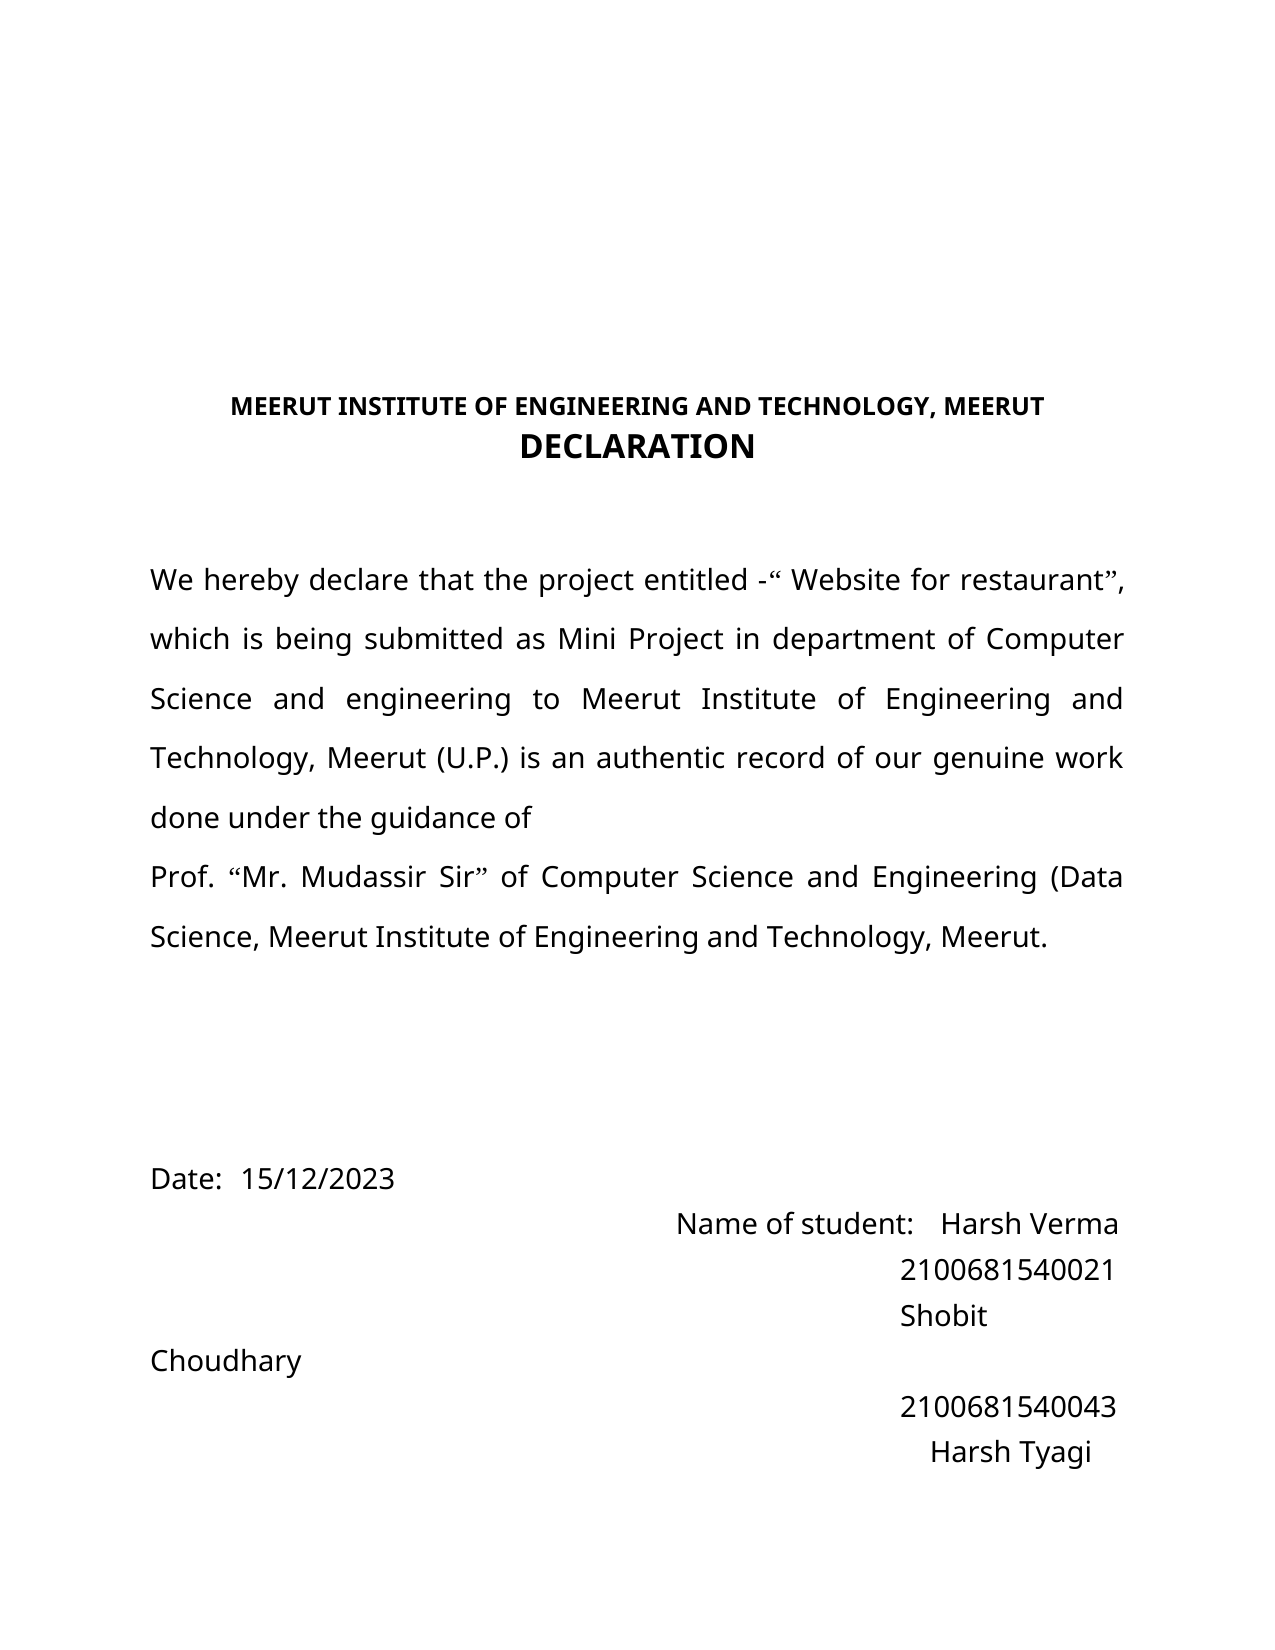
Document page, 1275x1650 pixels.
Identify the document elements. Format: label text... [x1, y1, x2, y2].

text Name of student: Harsh Verma [150, 1204, 1125, 1243]
text Shobit Choudhary [150, 1295, 1125, 1380]
text Harsh Tyagi [150, 1432, 1125, 1471]
text Prof. “Mr. Mudassir Sir” of Computer Science and Engineering (Data Science, Meerut Institute of Engineering and Technology, Meerut. [150, 857, 1125, 956]
text Date: 15/12/2023 [150, 1158, 1125, 1198]
text We hereby declare that the project entitled -“ Website for restaurant”, which is being submitted as Mini Project in department of Computer Science and engineering to Meerut Institute of Engineering and Technology, Meerut (U.P.) is an authentic record of our genuine work done under the guidance of [150, 559, 1125, 837]
text MEERUT INSTITUTE OF ENGINEERING AND TECHNOLOGY, MEERUT [150, 388, 1125, 422]
text 2100681540021 [150, 1249, 1125, 1289]
text 2100681540043 [150, 1386, 1125, 1426]
text DECLARATION [150, 422, 1125, 468]
